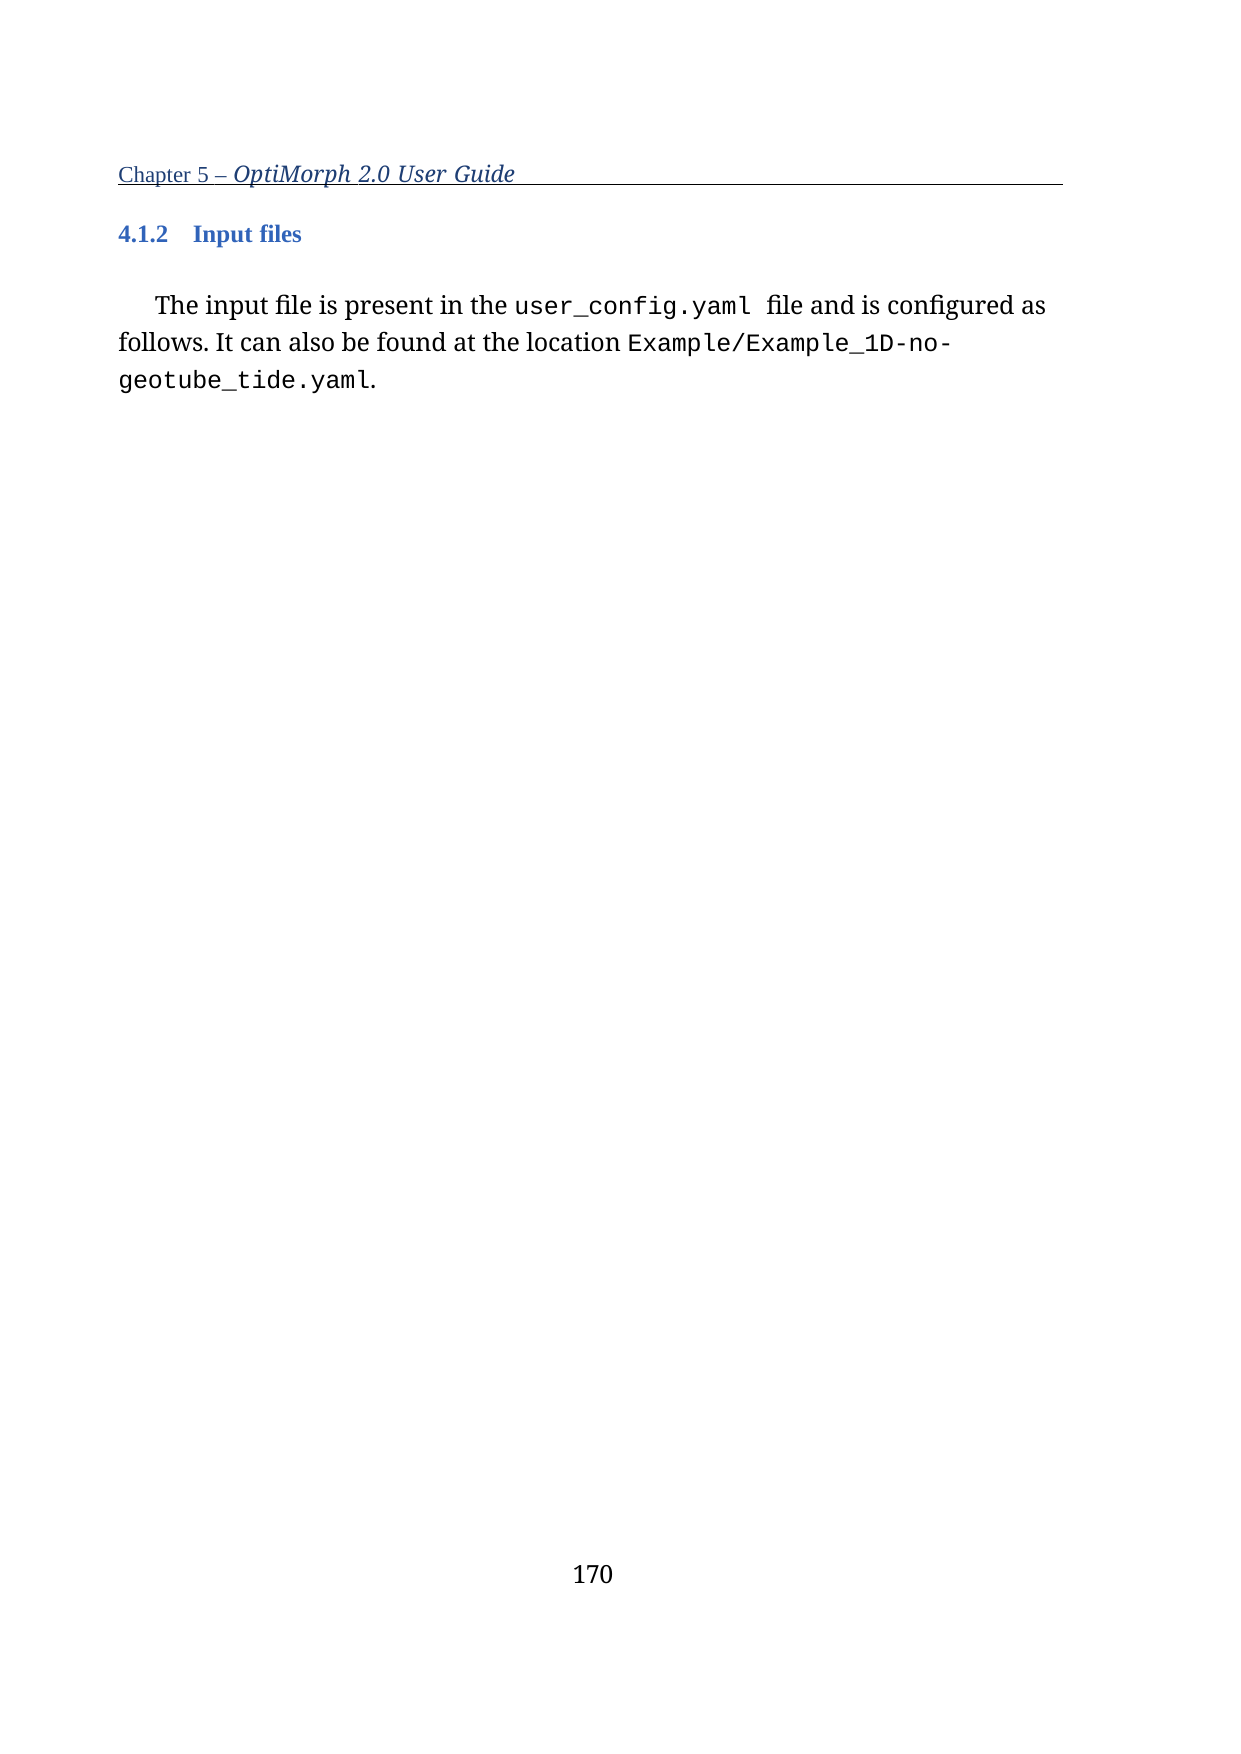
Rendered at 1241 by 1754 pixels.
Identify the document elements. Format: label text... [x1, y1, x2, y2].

list Input files [118, 219, 1240, 248]
text The input file is present in the user_config.yaml file and is configured as follows. It can also be found at the location Example/Example_1D-no-geotube_tide.yaml. [118, 288, 1073, 396]
